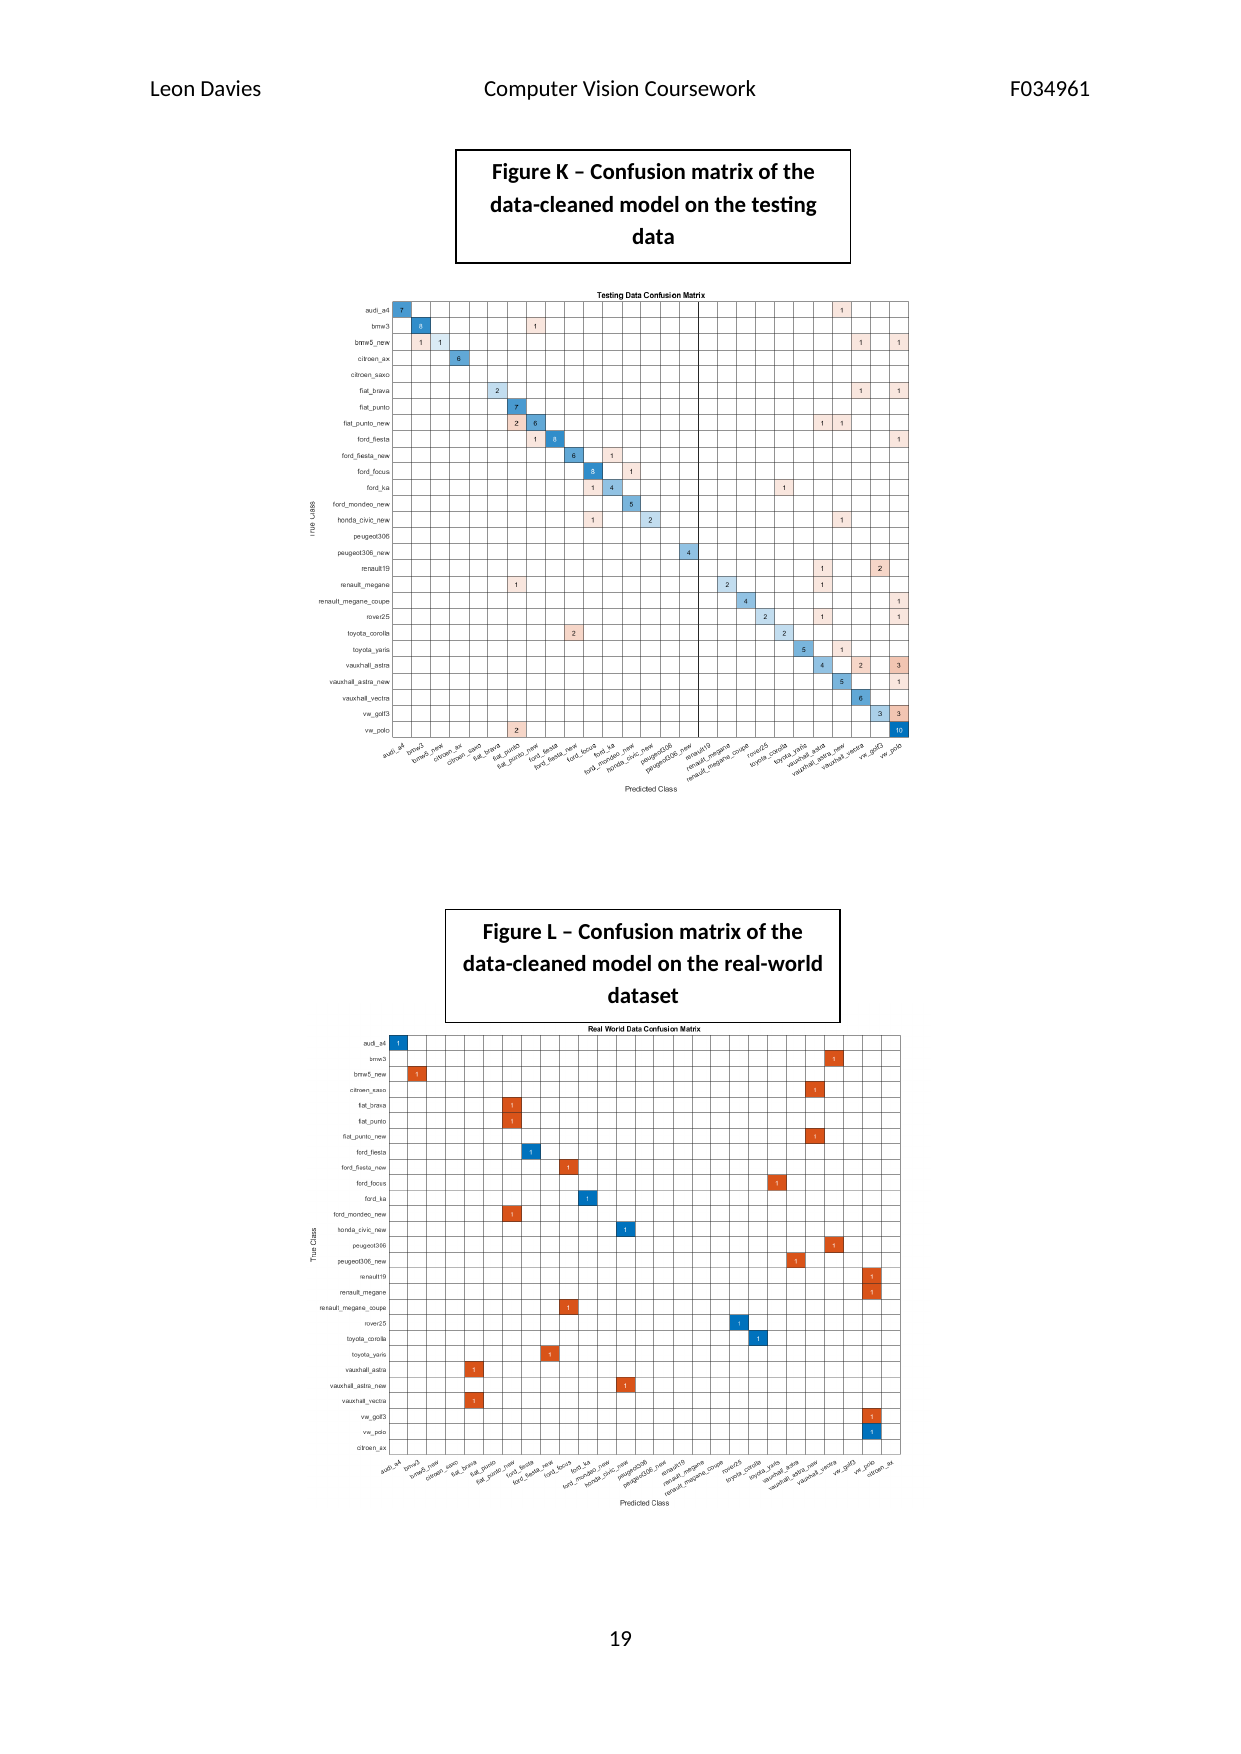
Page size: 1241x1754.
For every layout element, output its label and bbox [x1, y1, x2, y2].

picture [310, 270, 926, 791]
picture [306, 1003, 931, 1506]
